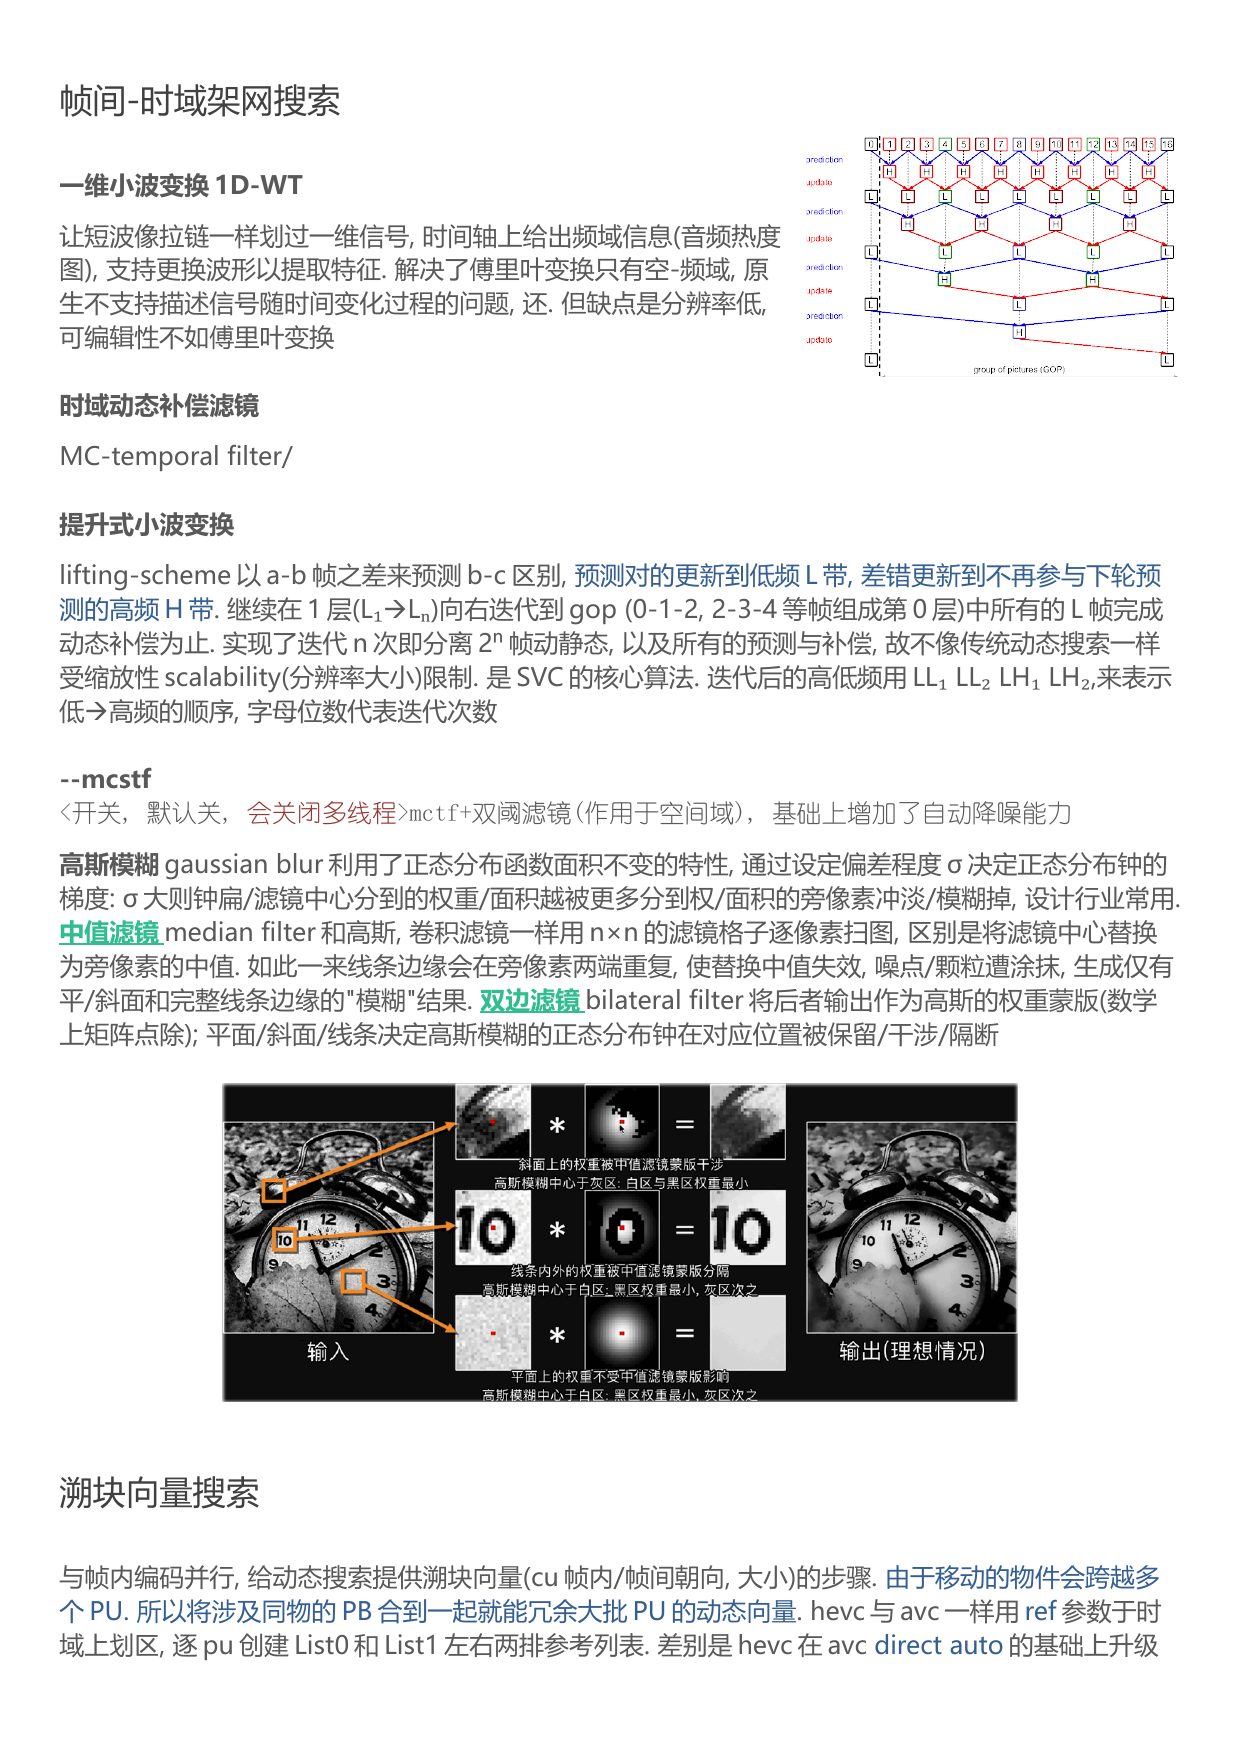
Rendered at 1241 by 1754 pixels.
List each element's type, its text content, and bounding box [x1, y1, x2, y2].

text 高斯模糊gaussian blur利用了正态分布函数面积不变的特性, 通过设定偏差程度σ决定正态分布钟的梯度: σ大则钟扁/滤镜中心分到的权重/面积越被更多分到权/面积的旁像素冲淡/模糊掉, 设计行业常用. 中值滤镜median filter和高斯, 卷积滤镜一样用n×n的滤镜格子逐像素扫图, 区别是将滤镜中心替换为旁像素的中值. 如此一来线条边缘会在旁像素两端重复, 使替换中值失效, 噪点/颗粒遭涂抹, 生成仅有平/斜面和完整线条边缘的"模糊"结果. 双边滤镜bilateral filter将后者输出作为高斯的权重蒙版(数学上矩阵点除); 平面/斜面/线条决定高斯模糊的正态分布钟在对应位置被保留/干涉/隔断 [59, 846, 1181, 1050]
picture [226, 1087, 1015, 1399]
subtitle 帧间-时域架网搜索 [59, 65, 1181, 133]
picture [806, 135, 1181, 380]
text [59, 1559, 1181, 1661]
subtitle 一维小波变换1D-WT [59, 167, 806, 201]
text MC-temporal filter/ [59, 439, 1181, 473]
text 让短波像拉链一样划过一维信号, 时间轴上给出频域信息(音频热度图), 支持更换波形以提取特征. 解决了傅里叶变换只有空-频域, 原生不支持描述信号随时间变化过程的问题, 还. 但缺点是分辨率低, 可编辑性不如傅里叶变换 [59, 218, 806, 354]
subtitle 时域动态补偿滤镜 [59, 388, 1181, 422]
text --mcstf [59, 761, 1181, 795]
subtitle 提升式小波变换 [59, 507, 1181, 541]
text <开关, 默认关, 会关闭多线程>mctf+双阈滤镜(作用于空间域), 基础上增加了自动降噪能力 [59, 795, 1181, 829]
text lifting-scheme以a-b帧之差来预测b-c区别, 预测对的更新到低频L带, 差错更新到不再参与下轮预测的高频H带. 继续在1层(L₁Lₙ)向右迭代到gop (0-1-2, 2-3-4等帧组成第0层)中所有的L帧完成动态补偿为止. 实现了迭代n次即分离2ⁿ帧动静态, 以及所有的预测与补偿, 故不像传统动态搜索一样受缩放性scalability(分辨率大小)限制. 是SVC的核心算法. 迭代后的高低频用LL₁ LL₂ LH₁ LH₂,来表示低高频的顺序, 字母位数代表迭代次数 [59, 558, 1181, 727]
